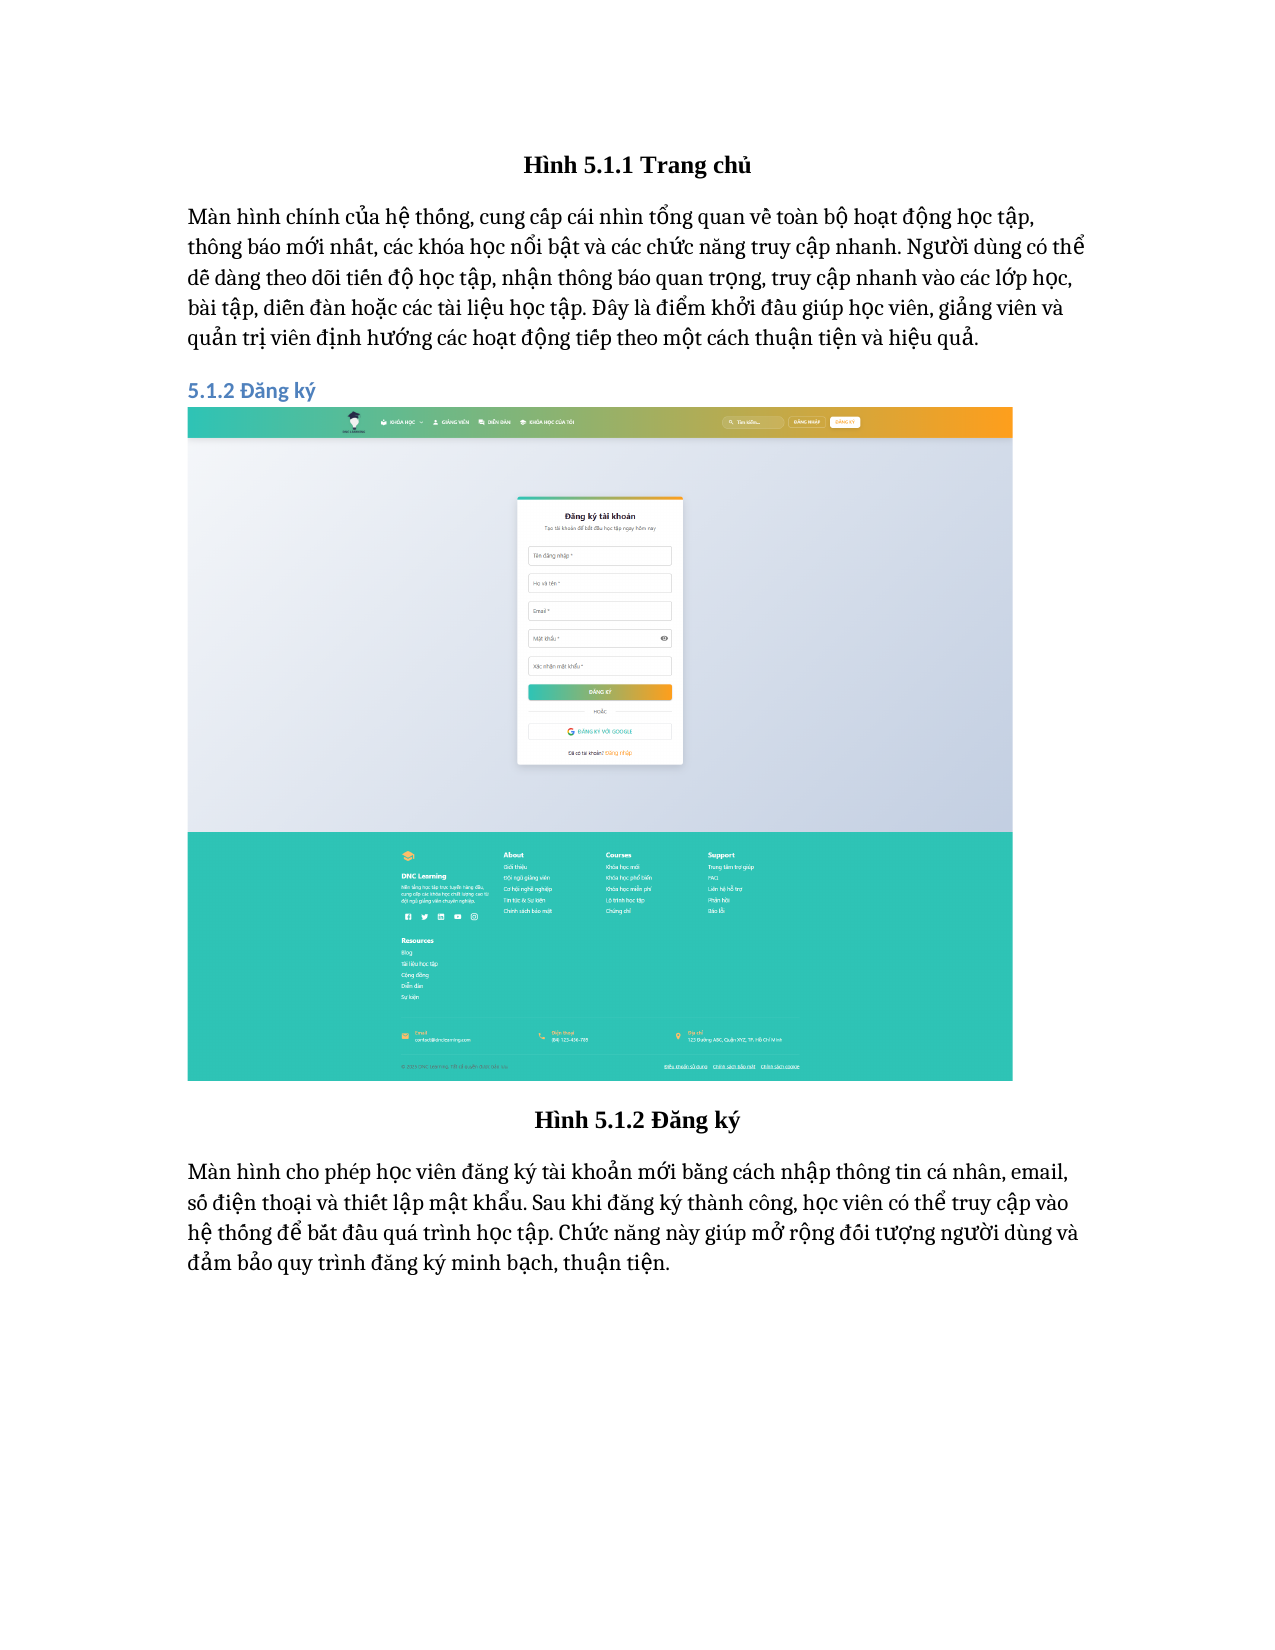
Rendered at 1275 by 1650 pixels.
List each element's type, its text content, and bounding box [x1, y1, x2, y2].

text Màn hình cho phép học viên đăng ký tài khoản mới bằng cách nhập thông tin cá nhân, email, số điện thoại và thiết lập mật khẩu. Sau khi đăng ký thành công, học viên có thể truy cập vào hệ thống để bắt đầu quá trình học tập. Chức năng này giúp mở rộng đối tượng người dùng và đảm bảo quy trình đăng ký minh bạch, thuận tiện. [187, 1159, 1087, 1276]
picture [187, 407, 1013, 1081]
text Màn hình chính của hệ thống, cung cấp cái nhìn tổng quan về toàn bộ hoạt động học tập, thông báo mới nhất, các khóa học nổi bật và các chức năng truy cập nhanh. Người dùng có thể dễ dàng theo dõi tiến độ học tập, nhận thông báo quan trọng, truy cập nhanh vào các lớp học, bài tập, diễn đàn hoặc các tài liệu học tập. Đây là điểm khởi đầu giúp học viên, giảng viên và quản trị viên định hướng các hoạt động tiếp theo một cách thuận tiện và hiệu quả. [187, 204, 1087, 351]
text Hình 5.1.1 Trang chủ [187, 150, 1087, 179]
text Hình 5.1.2 Đăng ký [187, 1105, 1087, 1134]
subtitle 5.1.2 Đăng ký [187, 376, 1087, 404]
